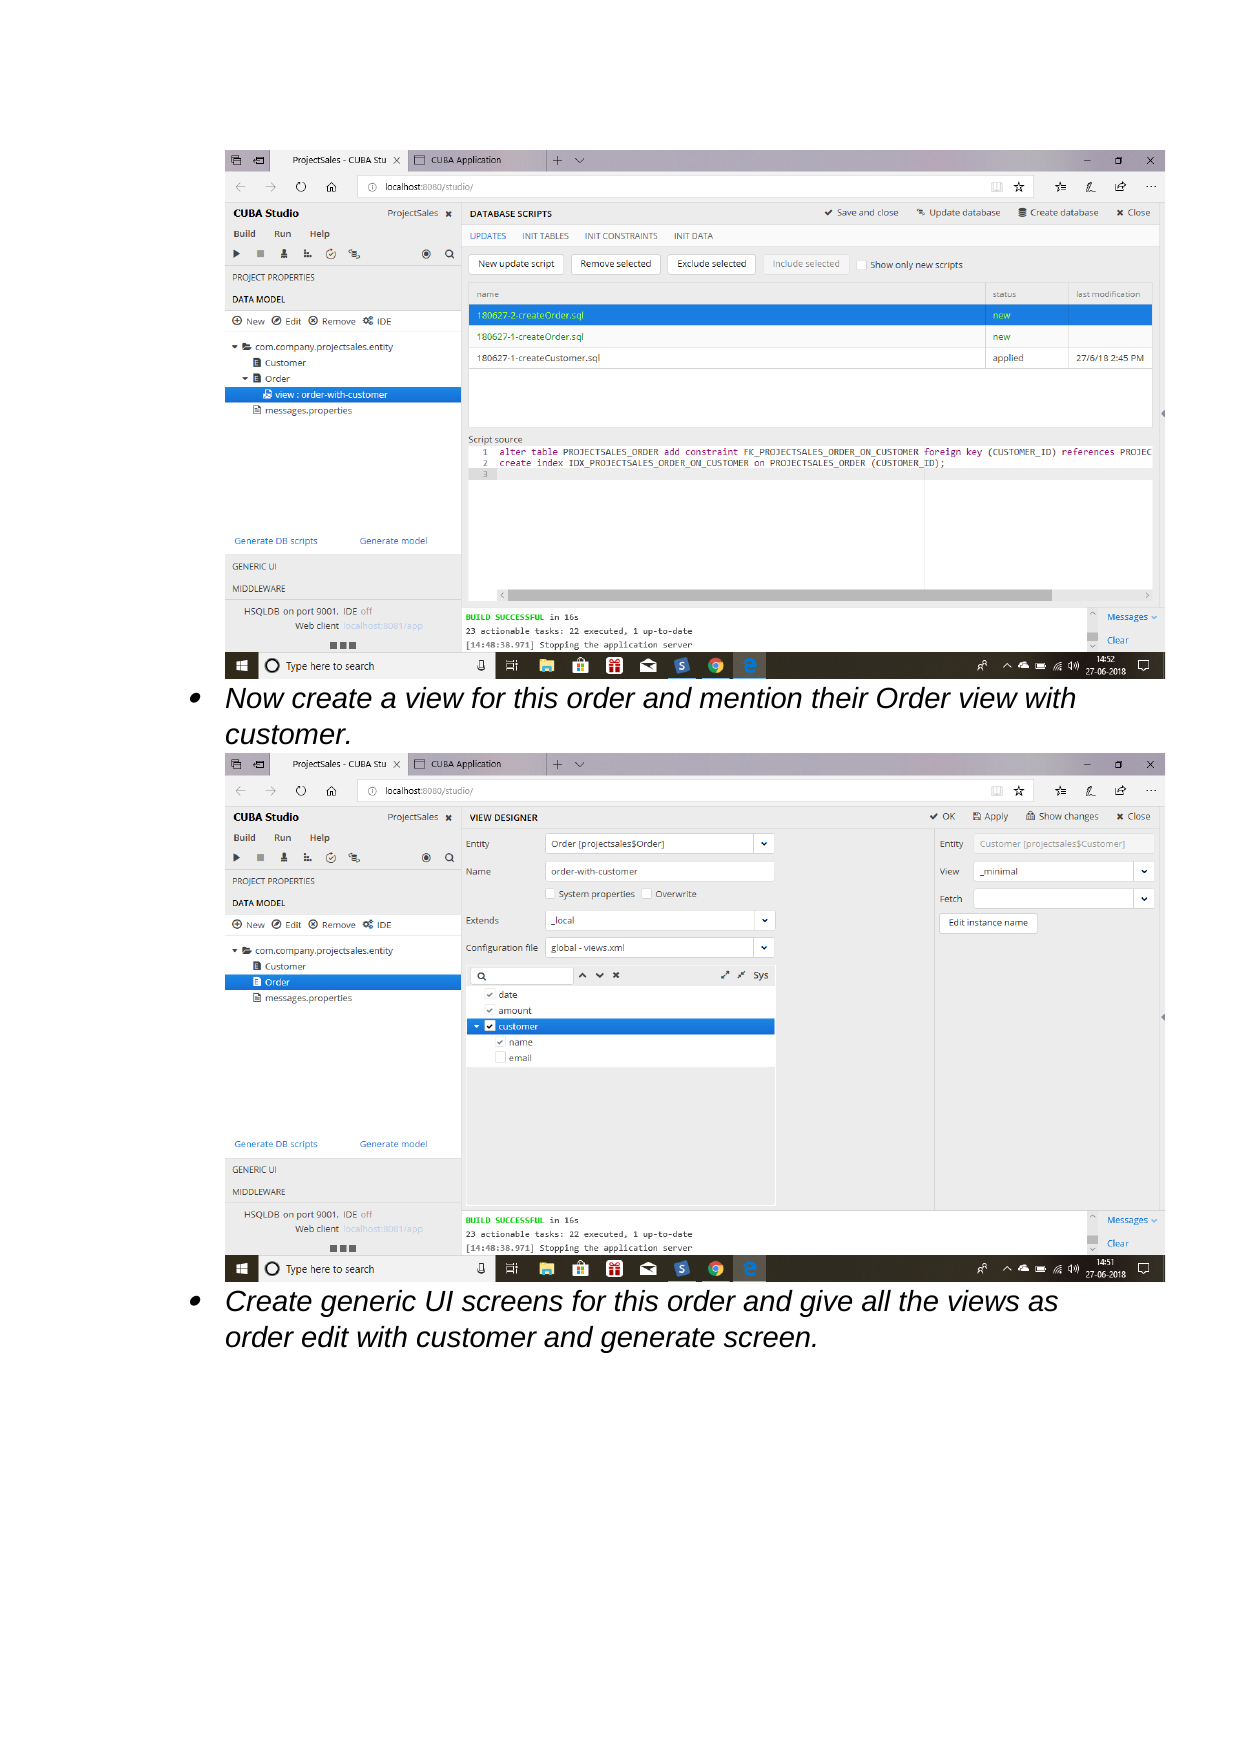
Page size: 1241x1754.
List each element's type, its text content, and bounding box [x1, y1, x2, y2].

picture [225, 753, 1166, 1282]
picture [225, 150, 1166, 679]
list Now create a view for this order and mention their Order view with customer. [187, 681, 1090, 751]
list Create generic UI screens for this order and give all the views as order edit with customer and generate screen. [187, 1284, 1090, 1354]
